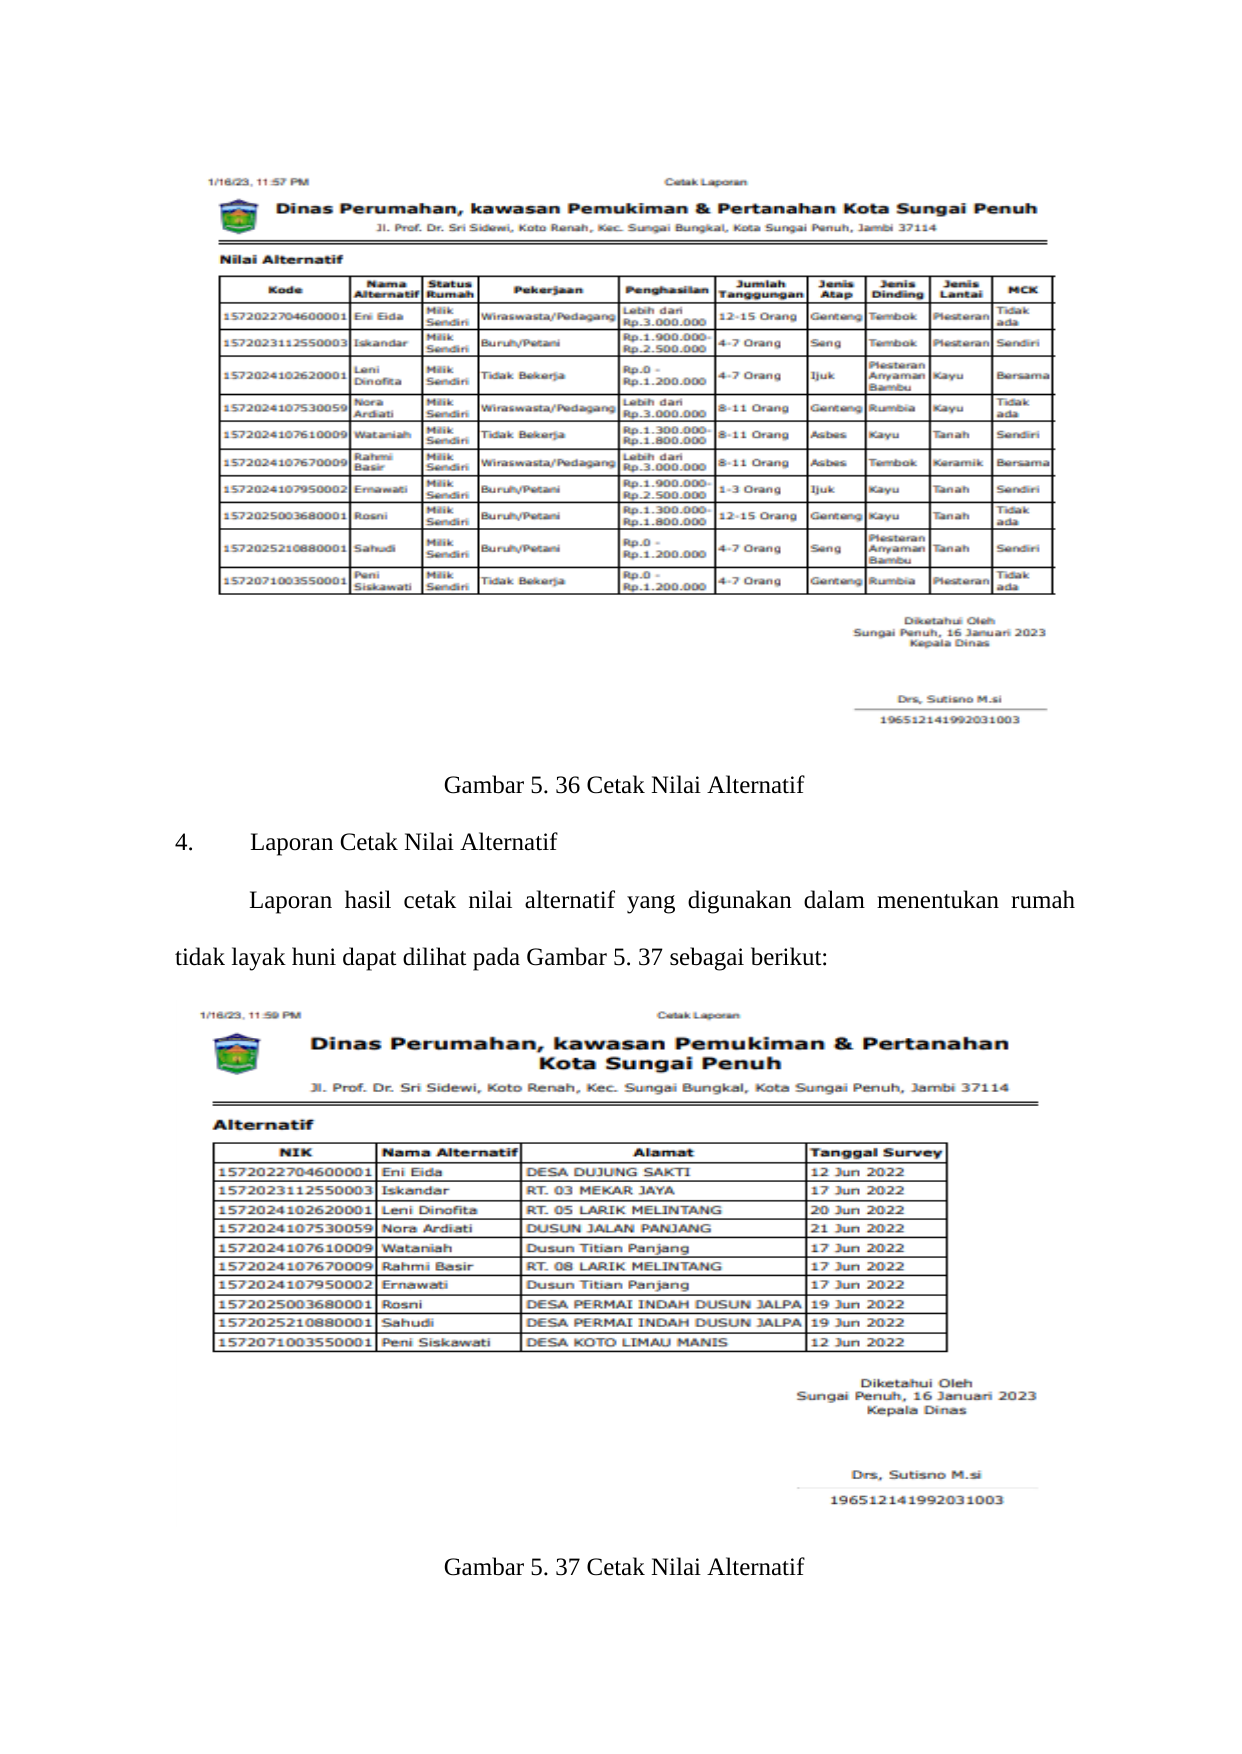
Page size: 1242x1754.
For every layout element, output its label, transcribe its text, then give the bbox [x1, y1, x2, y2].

picture [175, 162, 1093, 745]
picture [175, 1000, 1091, 1527]
text Gambar 5. 36 Cetak Nilai Alternatif [175, 770, 1073, 799]
text Gambar 5. 37 Cetak Nilai Alternatif [175, 1552, 1073, 1581]
text Laporan hasil cetak nilai alternatif yang digunakan dalam menentukan rumah tidak layak huni dapat dilihat pada Gambar 5. 37 sebagai berikut: [175, 885, 1075, 971]
list Laporan Cetak Nilai Alternatif [175, 827, 1075, 856]
